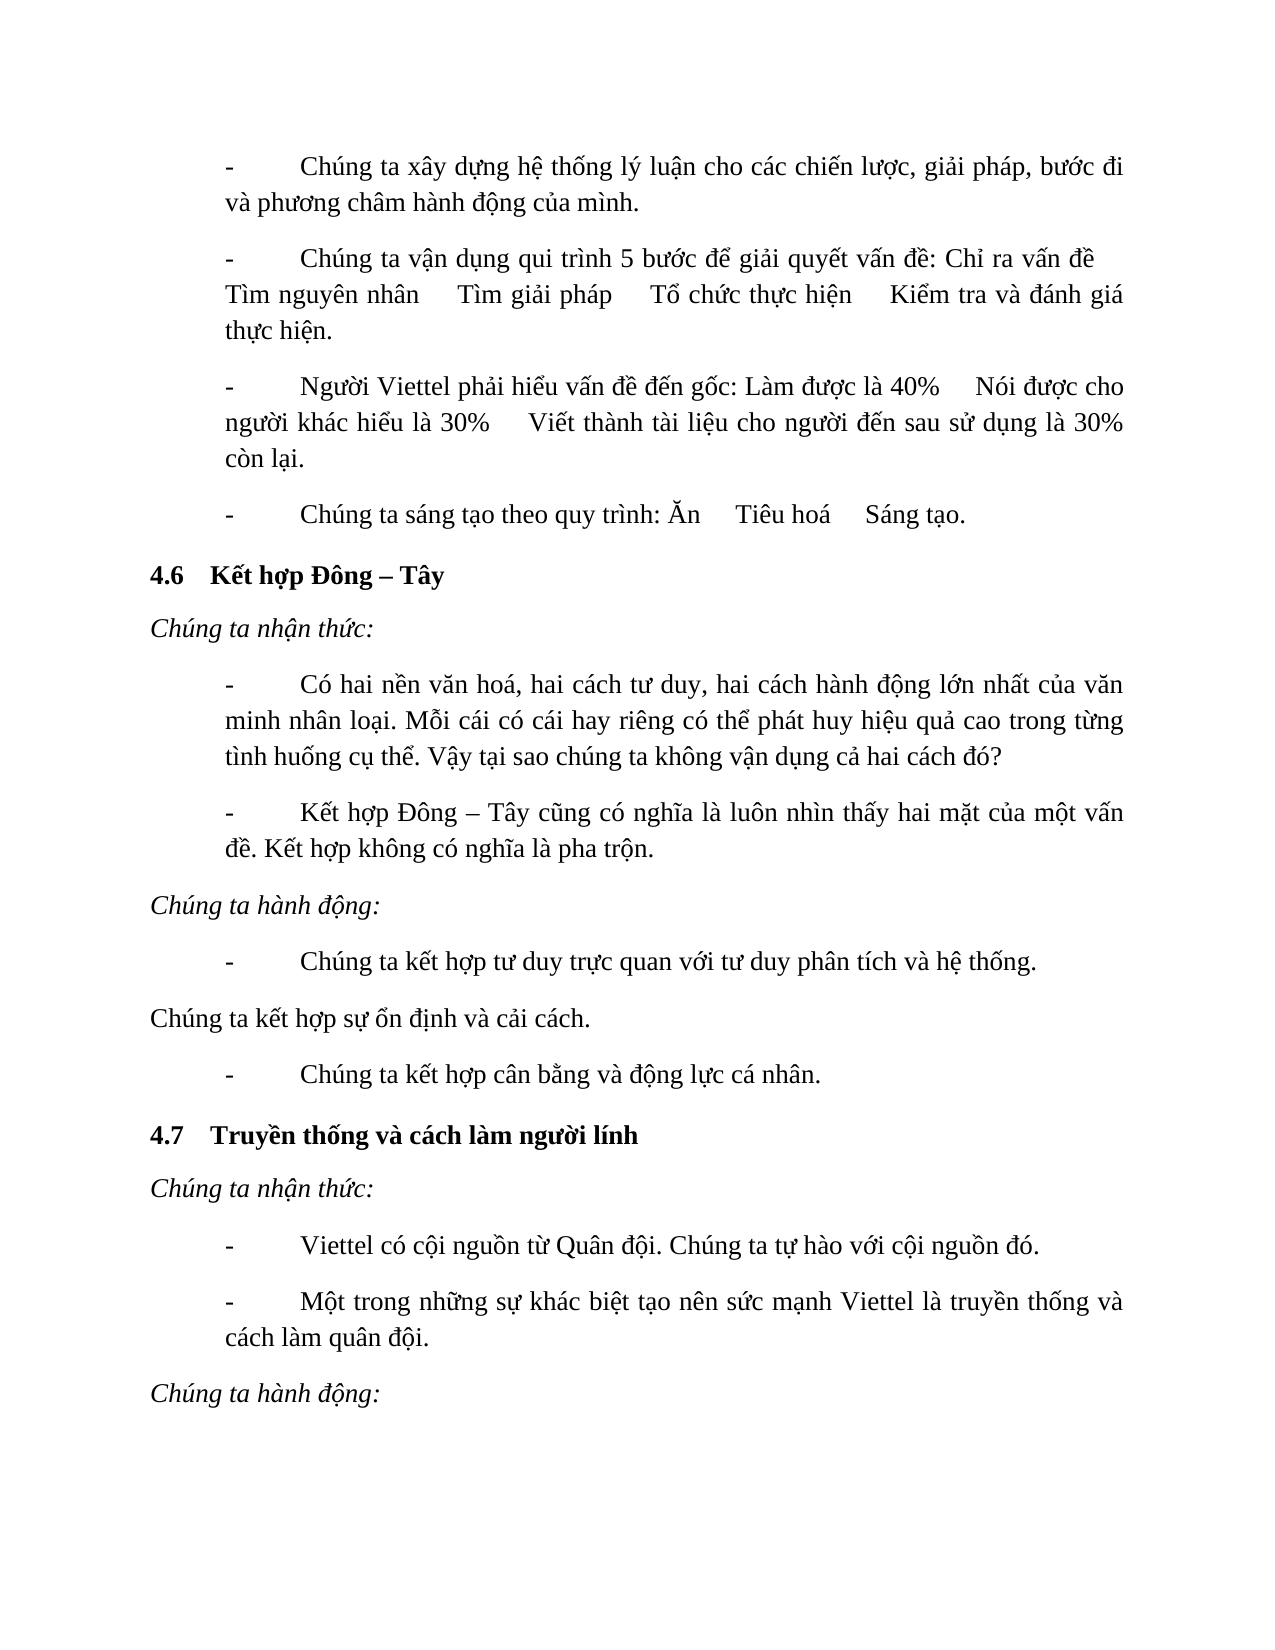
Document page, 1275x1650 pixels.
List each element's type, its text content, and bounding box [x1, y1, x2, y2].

list Chúng ta kết hợp tư duy trực quan với tư duy phân tích và hệ thống. [225, 945, 1125, 977]
text Chúng ta hành động: [150, 1378, 1125, 1409]
subtitle Kết hợp Đông – Tây [150, 559, 1125, 590]
list Chúng ta xây dựng hệ thống lý luận cho các chiến lược, giải pháp, bước đi và phương châm hành động của mình. [225, 150, 1125, 217]
list Có hai nền văn hoá, hai cách tư duy, hai cách hành động lớn nhất của văn minh nhân loại. Mỗi cái có cái hay riêng có thể phát huy hiệu quả cao trong từng tình huống cụ thể. Vậy tại sao chúng ta không vận dụng cả hai cách đó? [225, 668, 1125, 771]
list Chúng ta kết hợp cân bằng và động lực cá nhân. [225, 1058, 1125, 1090]
list Viettel có cội nguồn từ Quân đội. Chúng ta tự hào với cội nguồn đó. [225, 1229, 1125, 1260]
text Chúng ta hành động: [150, 889, 1125, 920]
text Chúng ta kết hợp sự ổn định và cải cách. [150, 1002, 1125, 1033]
list Chúng ta vận dụng qui trình 5 bước để giải quyết vấn đề: Chỉ ra vấn đề  Tìm nguyên nhân  Tìm giải pháp  Tổ chức thực hiện  Kiểm tra và đánh giá thực hiện. [225, 242, 1125, 345]
subtitle Truyền thống và cách làm người lính [150, 1119, 1125, 1150]
list Người Viettel phải hiểu vấn đề đến gốc: Làm được là 40%  Nói được cho người khác hiểu là 30%  Viết thành tài liệu cho người đến sau sử dụng là 30% còn lại. [225, 370, 1125, 473]
text Chúng ta nhận thức: [150, 612, 1125, 643]
text Chúng ta nhận thức: [150, 1172, 1125, 1203]
list Một trong những sự khác biệt tạo nên sức mạnh Viettel là truyền thống và cách làm quân đội. [225, 1285, 1125, 1352]
list Kết hợp Đông – Tây cũng có nghĩa là luôn nhìn thấy hai mặt của một vấn đề. Kết hợp không có nghĩa là pha trộn. [225, 797, 1125, 863]
list Chúng ta sáng tạo theo quy trình: Ăn  Tiêu hoá  Sáng tạo. [225, 498, 1125, 529]
